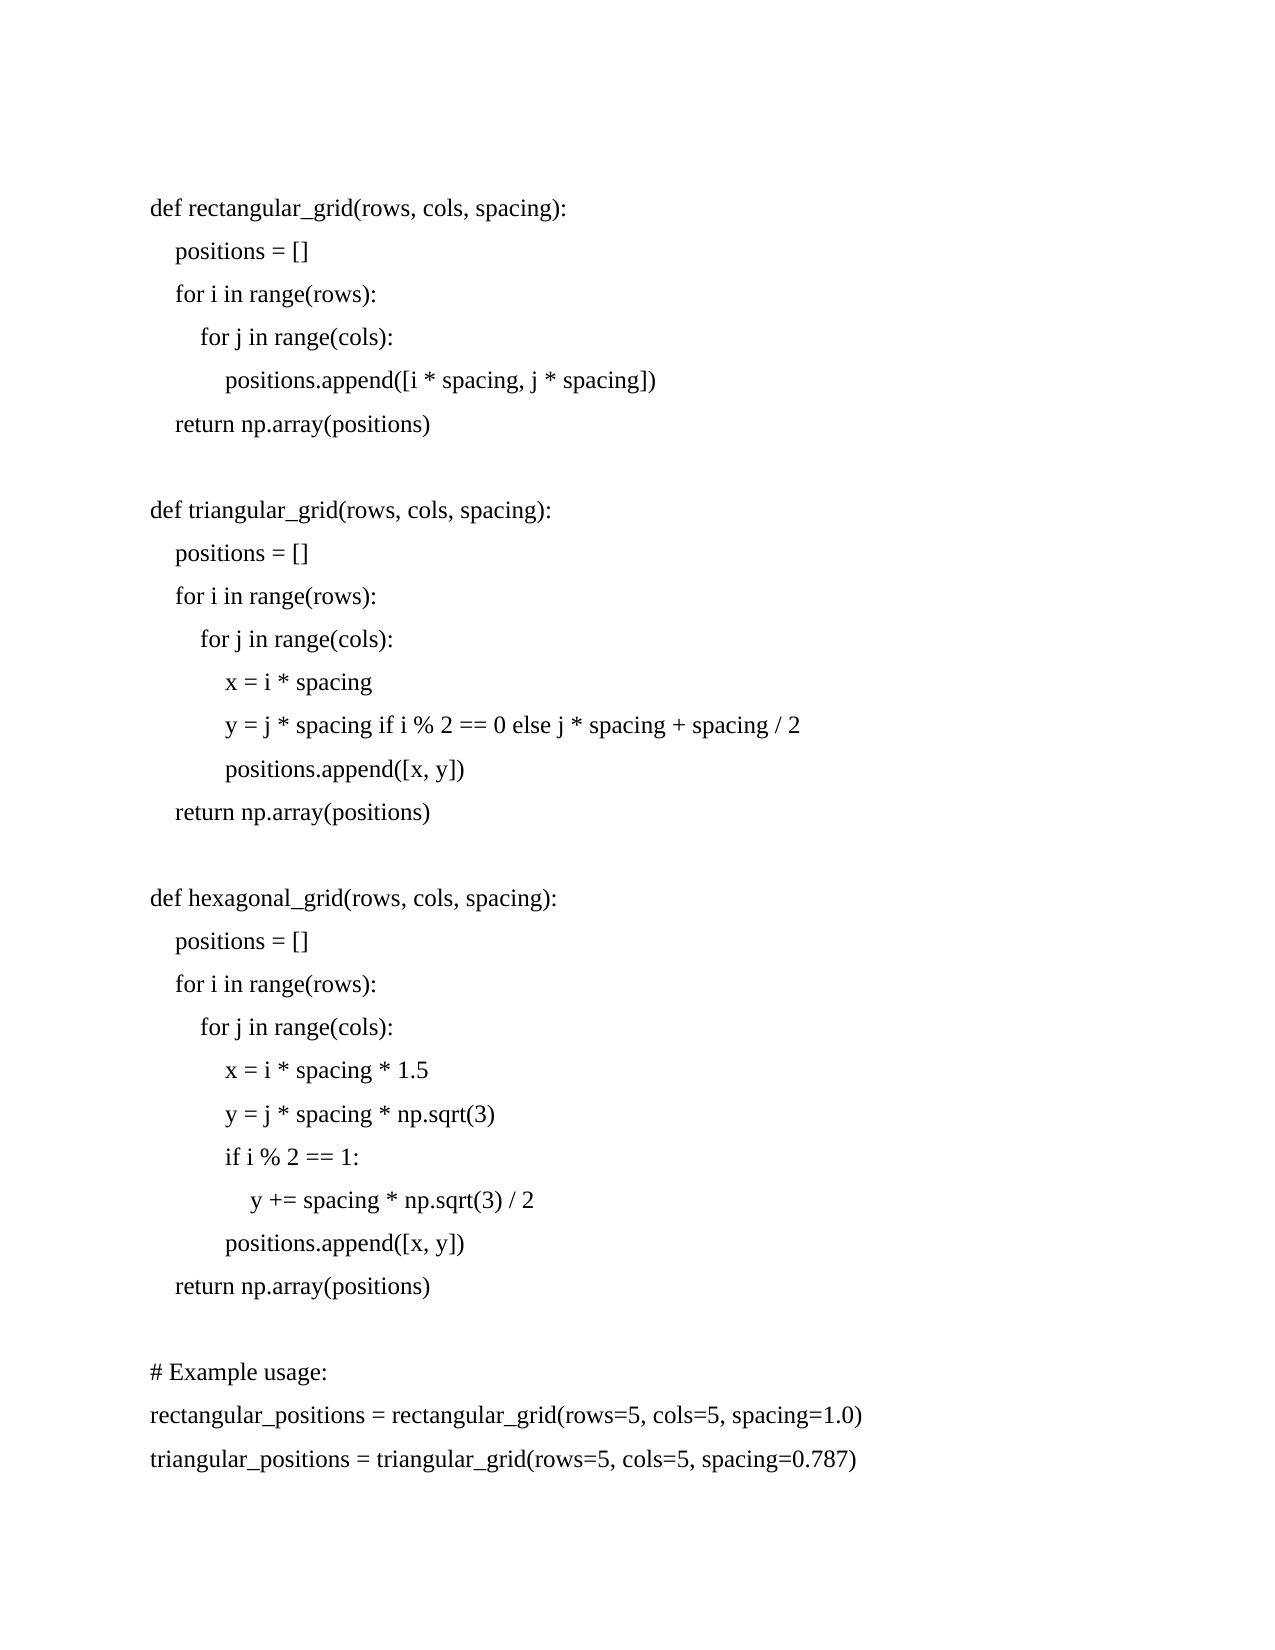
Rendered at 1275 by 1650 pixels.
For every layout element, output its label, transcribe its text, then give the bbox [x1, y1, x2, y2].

text for i in range(rows): [150, 969, 1125, 998]
text positions.append([x, y]) [150, 754, 1125, 782]
text x = i * spacing * 1.5 [150, 1056, 1125, 1084]
text rectangular_positions = rectangular_grid(rows=5, cols=5, spacing=1.0) [150, 1401, 1125, 1429]
text y = j * spacing if i % 2 == 0 else j * spacing + spacing / 2 [150, 711, 1125, 739]
text positions = [] [150, 926, 1125, 955]
text return np.array(positions) [150, 1271, 1125, 1300]
text if i % 2 == 1: [150, 1142, 1125, 1171]
text positions.append([i * spacing, j * spacing]) [150, 366, 1125, 394]
text for j in range(cols): [150, 1012, 1125, 1041]
text y = j * spacing * np.sqrt(3) [150, 1099, 1125, 1127]
text return np.array(positions) [150, 409, 1125, 437]
text def triangular_grid(rows, cols, spacing): [150, 495, 1125, 524]
text y += spacing * np.sqrt(3) / 2 [150, 1185, 1125, 1214]
text return np.array(positions) [150, 797, 1125, 826]
text positions = [] [150, 236, 1125, 265]
text for j in range(cols): [150, 322, 1125, 351]
text triangular_positions = triangular_grid(rows=5, cols=5, spacing=0.787) [150, 1444, 1125, 1472]
text def rectangular_grid(rows, cols, spacing): [150, 193, 1125, 222]
text x = i * spacing [150, 667, 1125, 696]
text def hexagonal_grid(rows, cols, spacing): [150, 883, 1125, 912]
text positions = [] [150, 538, 1125, 567]
text for j in range(cols): [150, 624, 1125, 653]
text positions.append([x, y]) [150, 1228, 1125, 1257]
text # Example usage: [150, 1357, 1125, 1386]
text for i in range(rows): [150, 581, 1125, 610]
text for i in range(rows): [150, 279, 1125, 308]
